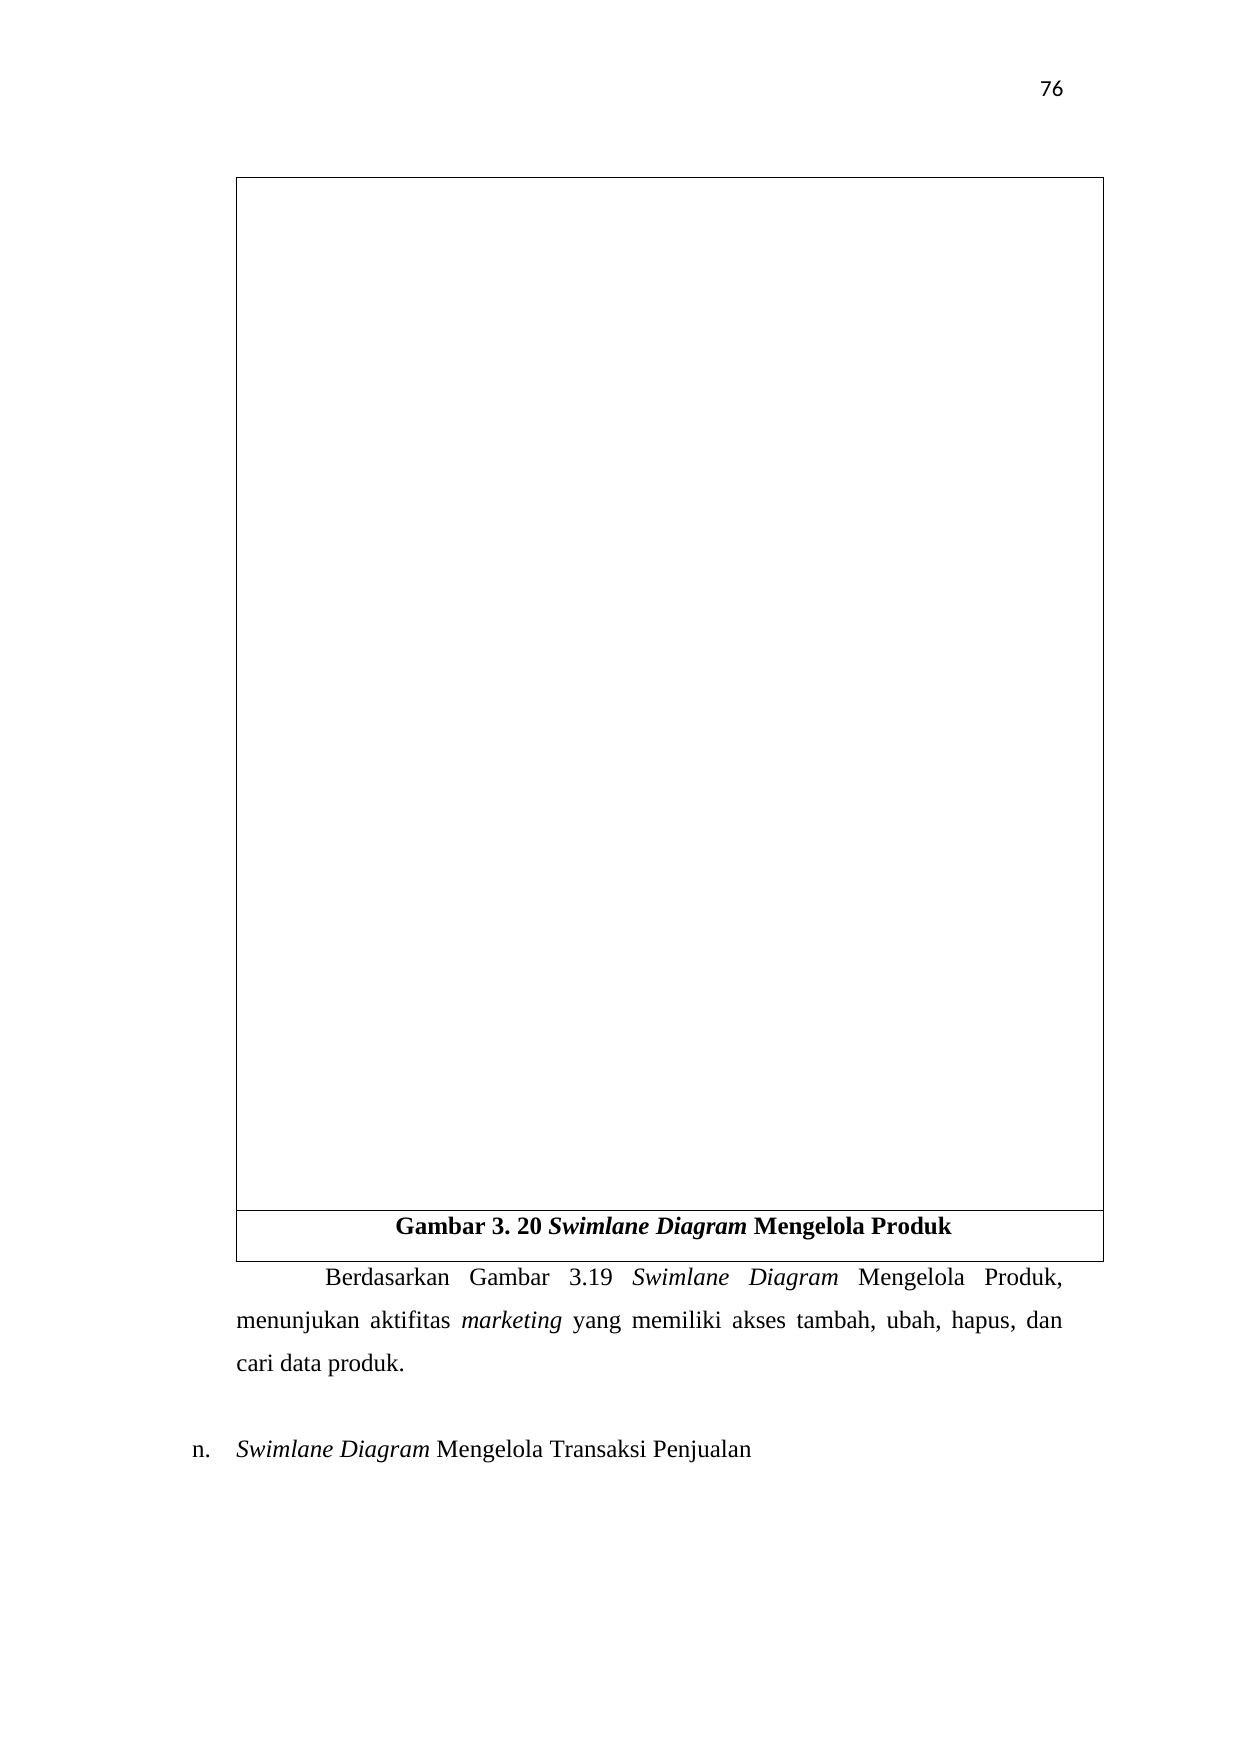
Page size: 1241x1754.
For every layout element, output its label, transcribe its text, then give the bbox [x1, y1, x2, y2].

text Berdasarkan Gambar 3.19 Swimlane Diagram Mengelola Produk, menunjukan aktifitas marketing yang memiliki akses tambah, ubah, hapus, dan cari data produk. [236, 1262, 1063, 1377]
table_header [237, 178, 1103, 1210]
list Swimlane Diagram Mengelola Transaksi Penjualan [192, 1434, 1063, 1462]
